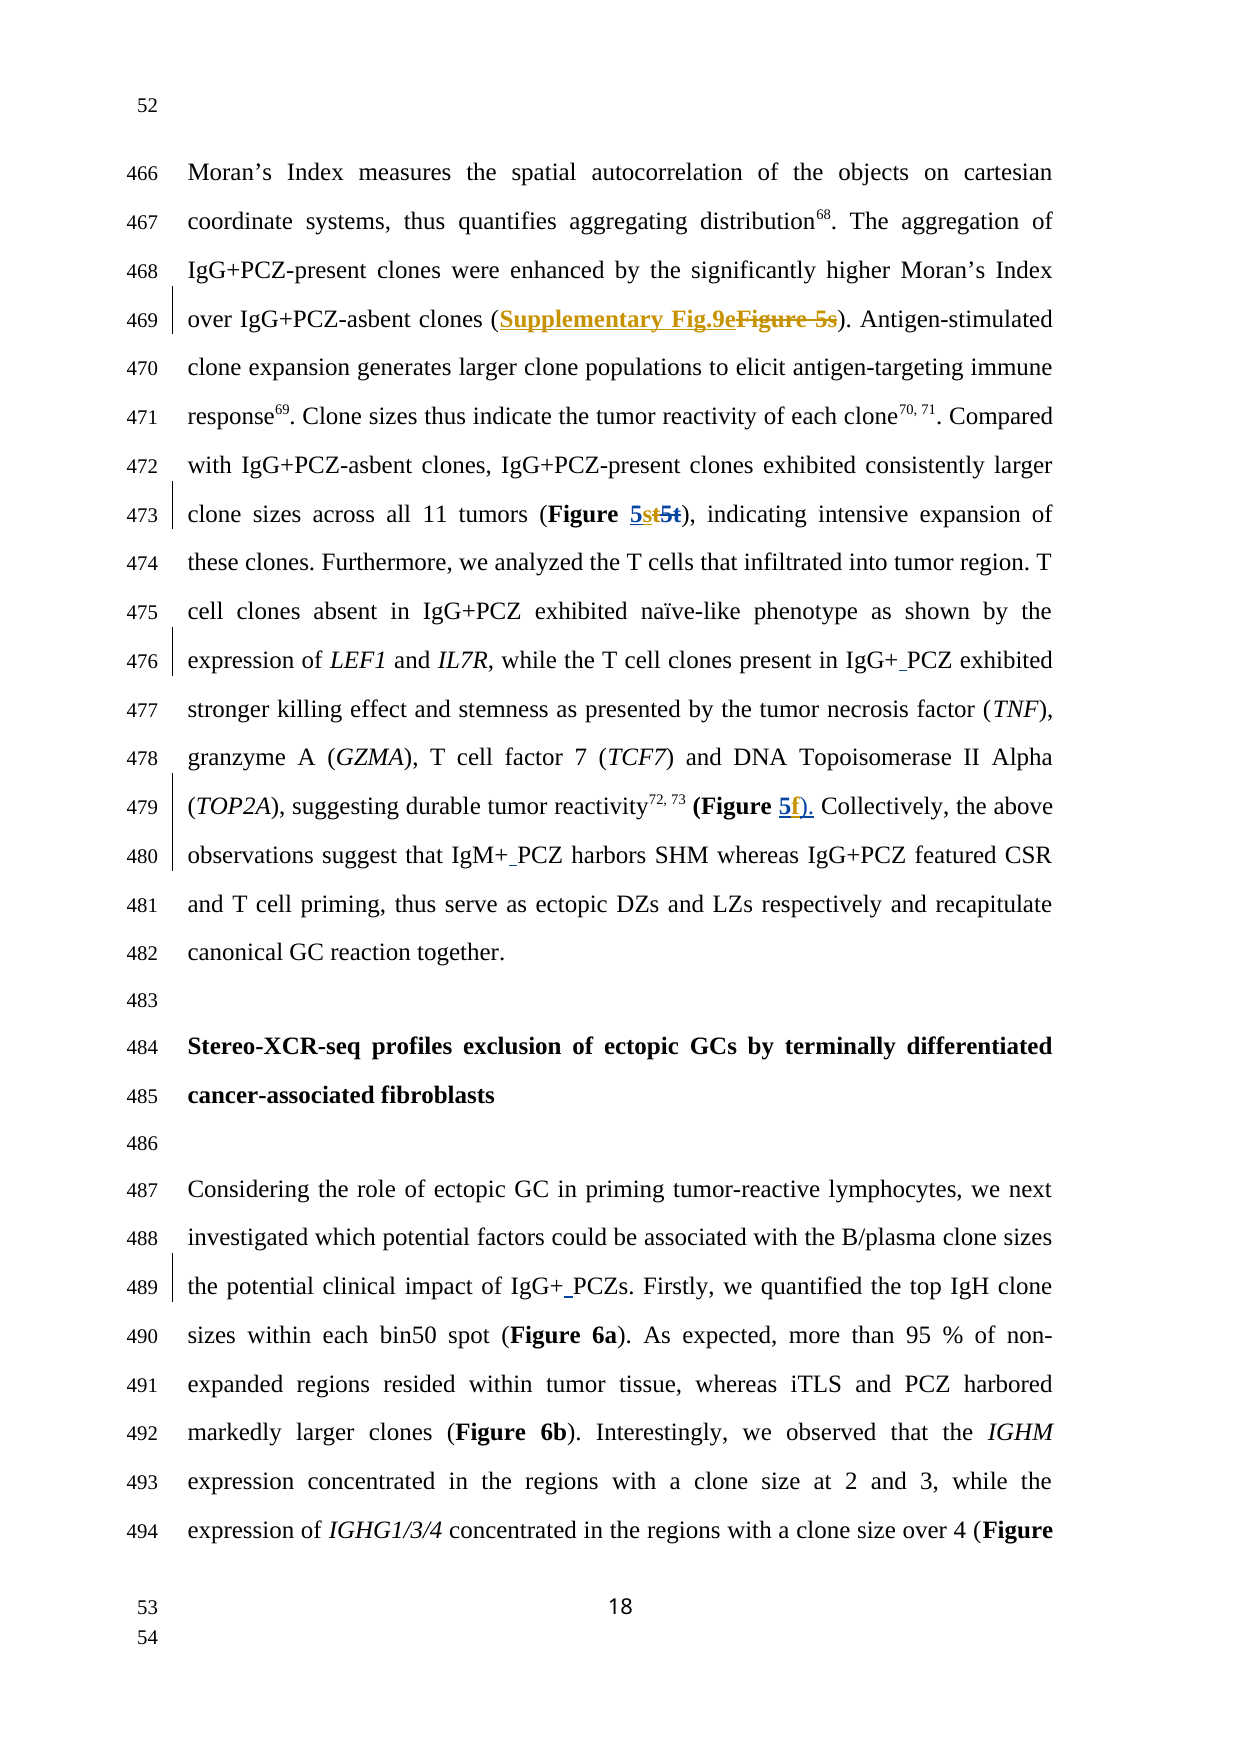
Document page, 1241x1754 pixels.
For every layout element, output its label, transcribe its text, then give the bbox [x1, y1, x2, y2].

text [187, 1172, 1053, 1546]
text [187, 156, 1053, 968]
text Stereo-XCR-seq profiles exclusion of ectopic GCs by terminally differentiated cancer-associated fibroblasts [187, 1029, 1053, 1111]
